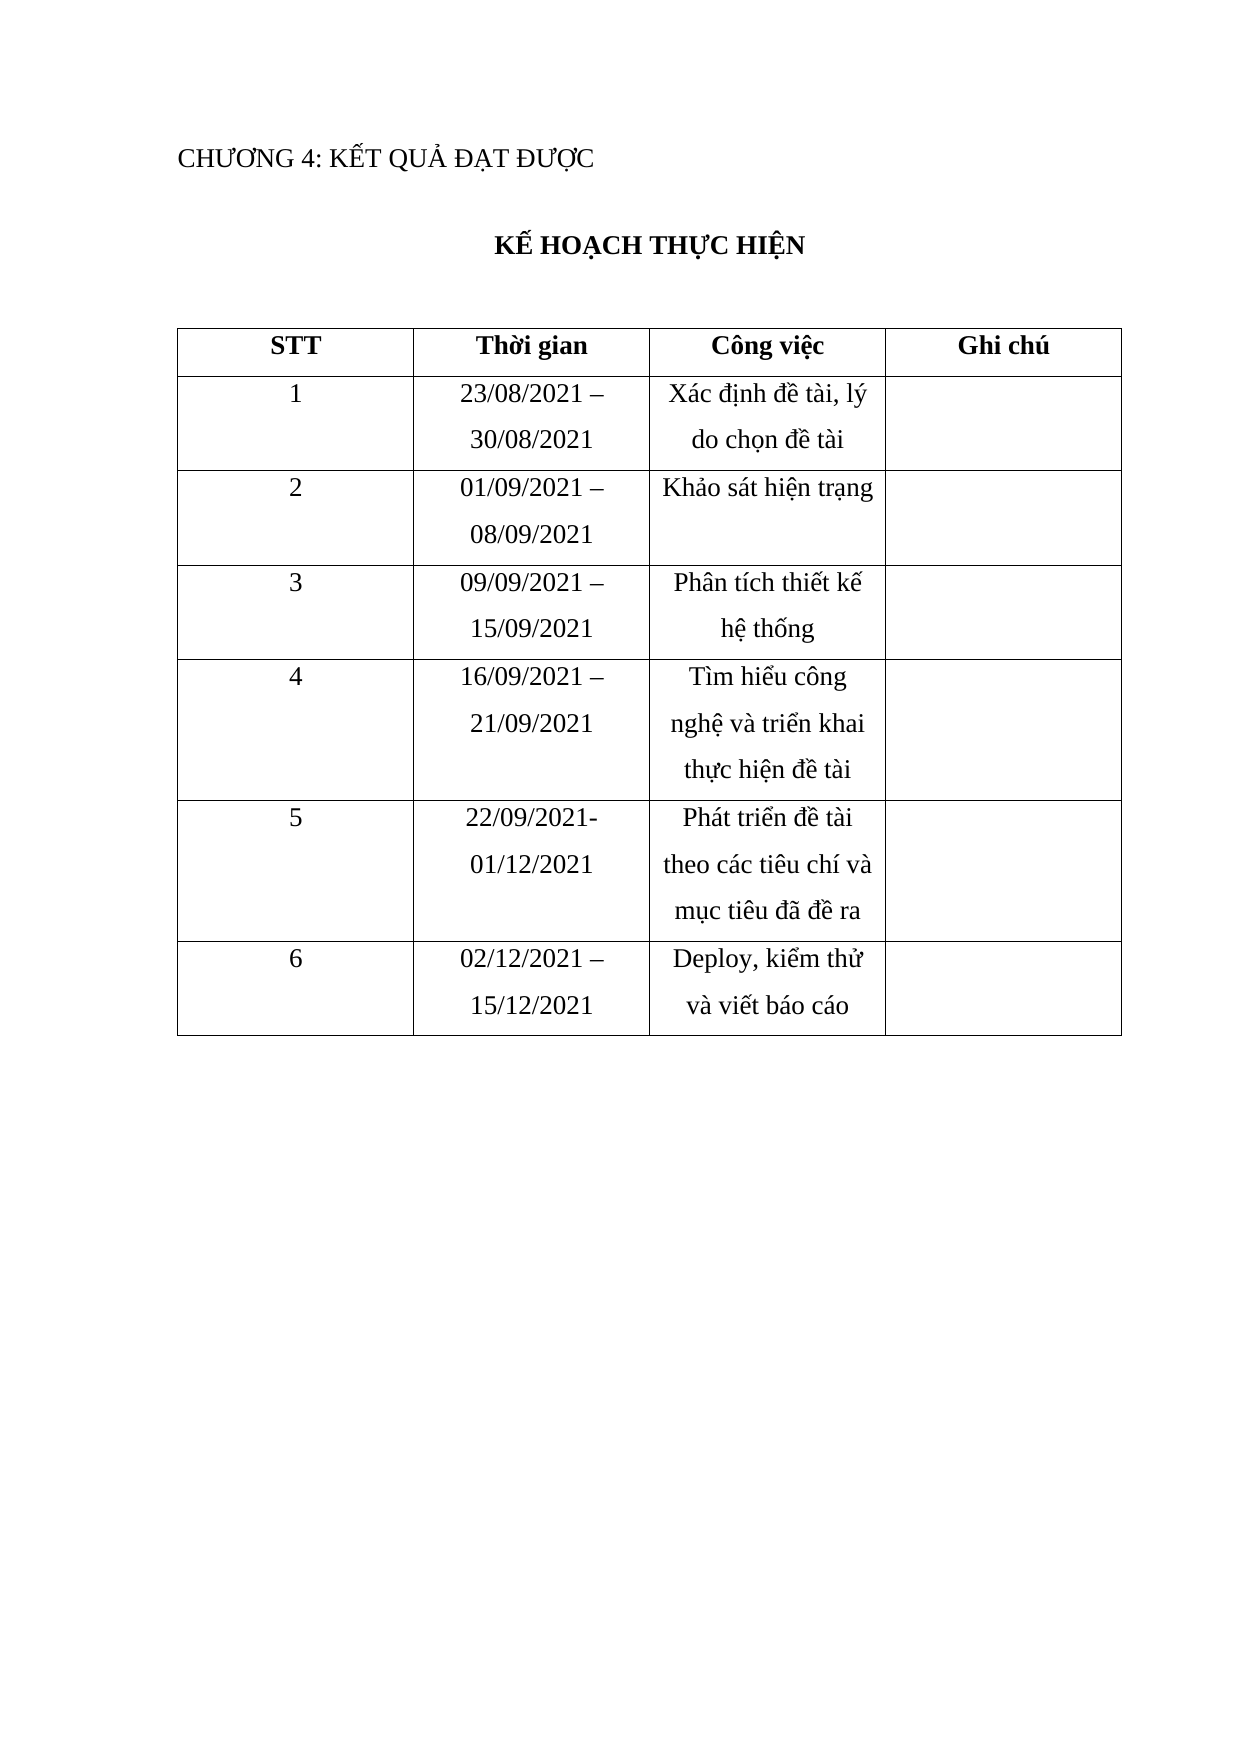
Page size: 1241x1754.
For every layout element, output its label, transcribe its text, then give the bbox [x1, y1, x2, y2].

table_cell [886, 471, 1121, 564]
table_cell 5 [178, 801, 413, 941]
table_header Thời gian [414, 329, 649, 376]
table_cell 09/09/2021 – 15/09/2021 [414, 566, 649, 659]
table_cell Phân tích thiết kế hệ thống [650, 566, 885, 659]
table_cell 1 [178, 377, 413, 470]
table_cell 4 [178, 660, 413, 800]
table_cell [886, 566, 1121, 659]
table_cell 23/08/2021 – 30/08/2021 [414, 377, 649, 470]
table_cell [886, 801, 1121, 941]
table_cell Deploy, kiểm thử và viết báo cáo [650, 942, 885, 1035]
table_cell Khảo sát hiện trạng [650, 471, 885, 564]
table_cell Xác định đề tài, lý do chọn đề tài [650, 377, 885, 470]
table_header Công việc [650, 329, 885, 376]
table_cell 6 [178, 942, 413, 1035]
table_cell Phát triển đề tài theo các tiêu chí và mục tiêu đã đề ra [650, 801, 885, 941]
table_header STT [178, 329, 413, 376]
table_cell 02/12/2021 – 15/12/2021 [414, 942, 649, 1035]
table_header Ghi chú [886, 329, 1121, 376]
table_cell Tìm hiểu công nghệ và triển khai thực hiện đề tài [650, 660, 885, 800]
table_cell 22/09/2021-01/12/2021 [414, 801, 649, 941]
table_cell [886, 377, 1121, 470]
table_cell 3 [178, 566, 413, 659]
table_cell 2 [178, 471, 413, 564]
table_cell [886, 660, 1121, 800]
table_cell [886, 942, 1121, 1035]
text KẾ HOẠCH THỰC HIỆN [177, 229, 1122, 260]
table_cell 16/09/2021 – 21/09/2021 [414, 660, 649, 800]
table_cell 01/09/2021 – 08/09/2021 [414, 471, 649, 564]
